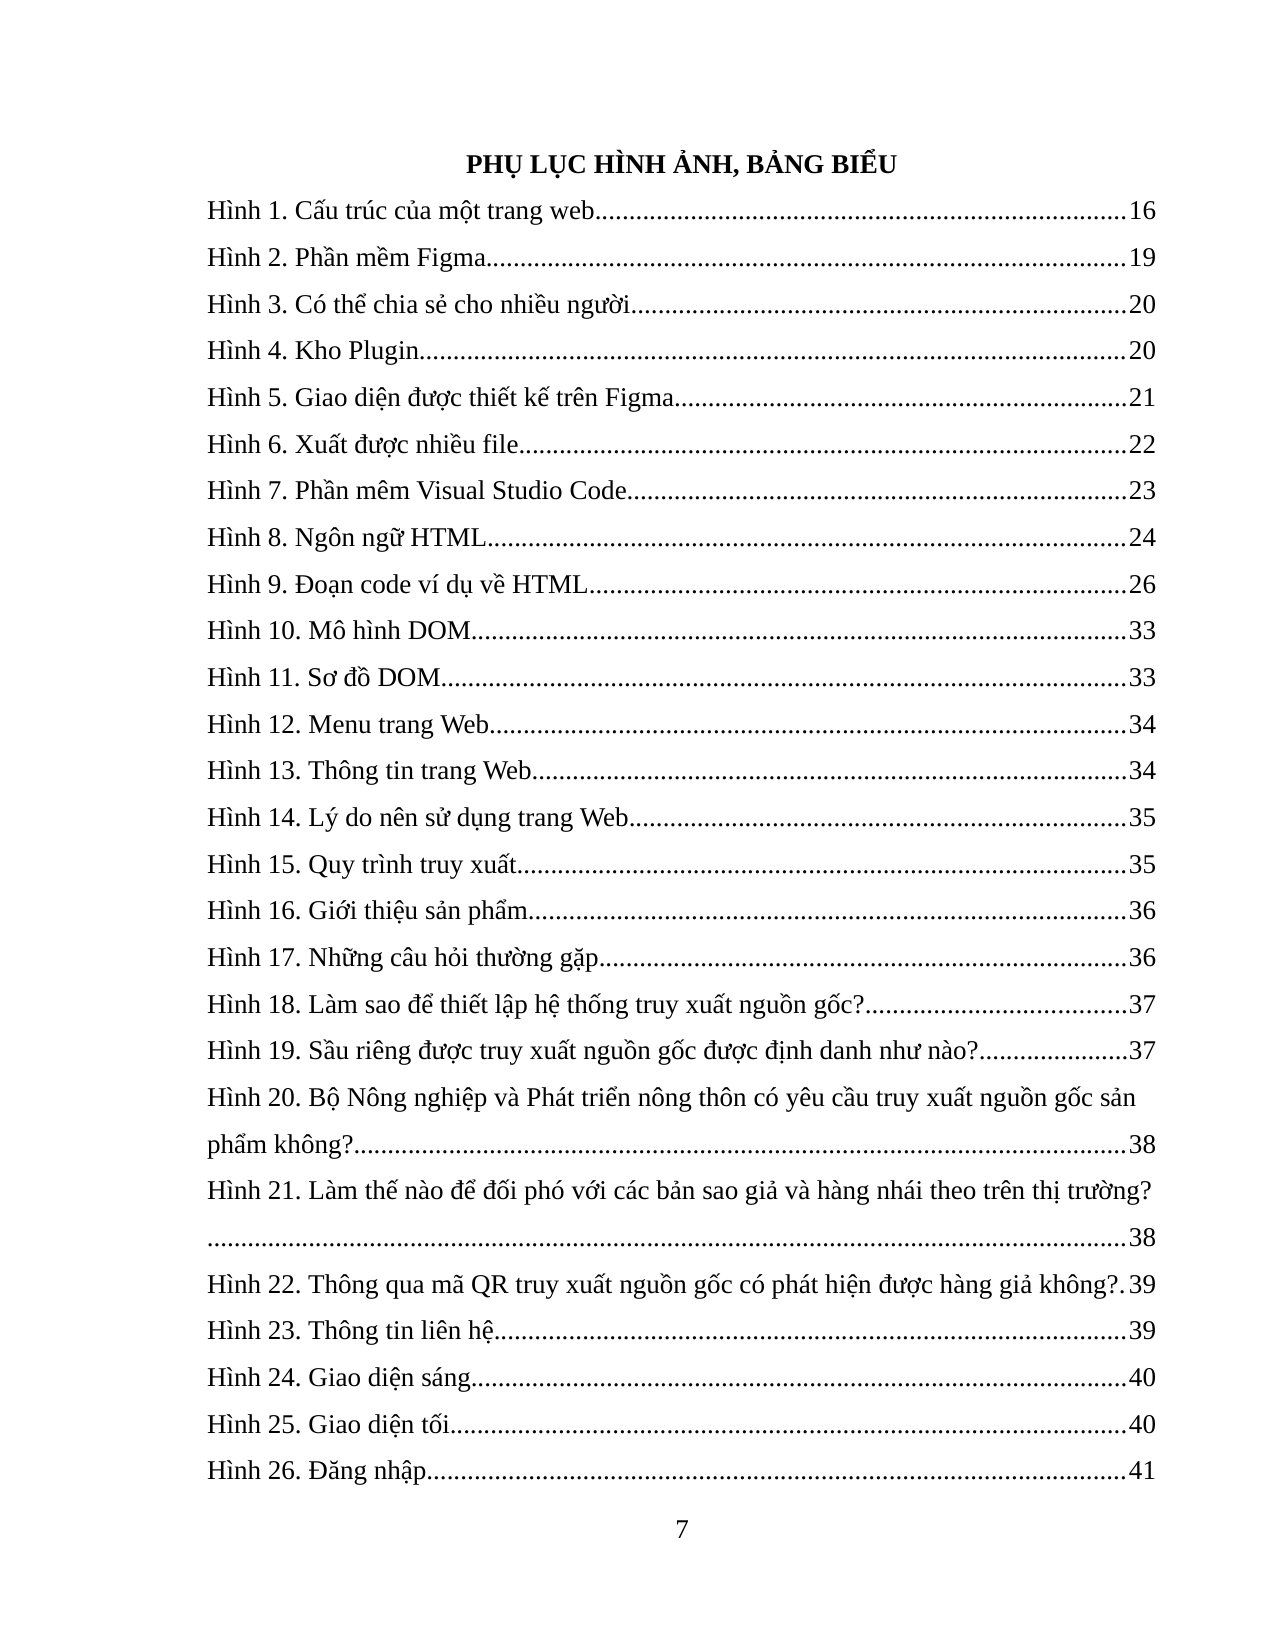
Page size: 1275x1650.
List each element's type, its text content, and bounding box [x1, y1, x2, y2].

text Hình 5. Giao diện được thiết kế trên Figma 21 [207, 381, 1157, 412]
text Hình 21. Làm thế nào để đối phó với các bản sao giả và hàng nhái theo trên thị trường? 38 [207, 1174, 1157, 1252]
text Hình 8. Ngôn ngữ HTML 24 [207, 521, 1157, 552]
text Hình 23. Thông tin liên hệ 39 [207, 1314, 1157, 1346]
text Hình 19. Sầu riêng được truy xuất nguồn gốc được định danh như nào? 37 [207, 1034, 1157, 1066]
text Hình 1. Cấu trúc của một trang web 16 [207, 194, 1157, 226]
text Hình 2. Phần mềm Figma 19 [207, 241, 1157, 272]
text Hình 26. Đăng nhập 41 [207, 1454, 1157, 1486]
text Hình 16. Giới thiệu sản phẩm 36 [207, 894, 1157, 926]
text Hình 15. Quy trình truy xuất 35 [207, 848, 1157, 879]
text Hình 11. Sơ đồ DOM 33 [207, 661, 1157, 692]
text Hình 10. Mô hình DOM 33 [207, 614, 1157, 646]
text Hình 24. Giao diện sáng 40 [207, 1361, 1157, 1392]
text Hình 20. Bộ Nông nghiệp và Phát triển nông thôn có yêu cầu truy xuất nguồn gốc sản phẩm không? 38 [207, 1081, 1157, 1159]
text Hình 14. Lý do nên sử dụng trang Web 35 [207, 801, 1157, 832]
subtitle PHỤ LỤC HÌNH ẢNH, BẢNG BIỂU [207, 148, 1157, 179]
text Hình 7. Phần mêm Visual Studio Code 23 [207, 474, 1157, 506]
text Hình 6. Xuất được nhiều file 22 [207, 428, 1157, 459]
text Hình 3. Có thể chia sẻ cho nhiều người 20 [207, 288, 1157, 319]
text Hình 13. Thông tin trang Web 34 [207, 754, 1157, 786]
text Hình 18. Làm sao để thiết lập hệ thống truy xuất nguồn gốc? 37 [207, 988, 1157, 1019]
text Hình 17. Những câu hỏi thường gặp 36 [207, 941, 1157, 972]
text Hình 9. Đoạn code ví dụ về HTML 26 [207, 568, 1157, 599]
text Hình 25. Giao diện tối 40 [207, 1408, 1157, 1439]
text Hình 22. Thông qua mã QR truy xuất nguồn gốc có phát hiện được hàng giả không? 39 [207, 1268, 1157, 1299]
text Hình 4. Kho Plugin 20 [207, 334, 1157, 366]
text Hình 12. Menu trang Web 34 [207, 708, 1157, 739]
